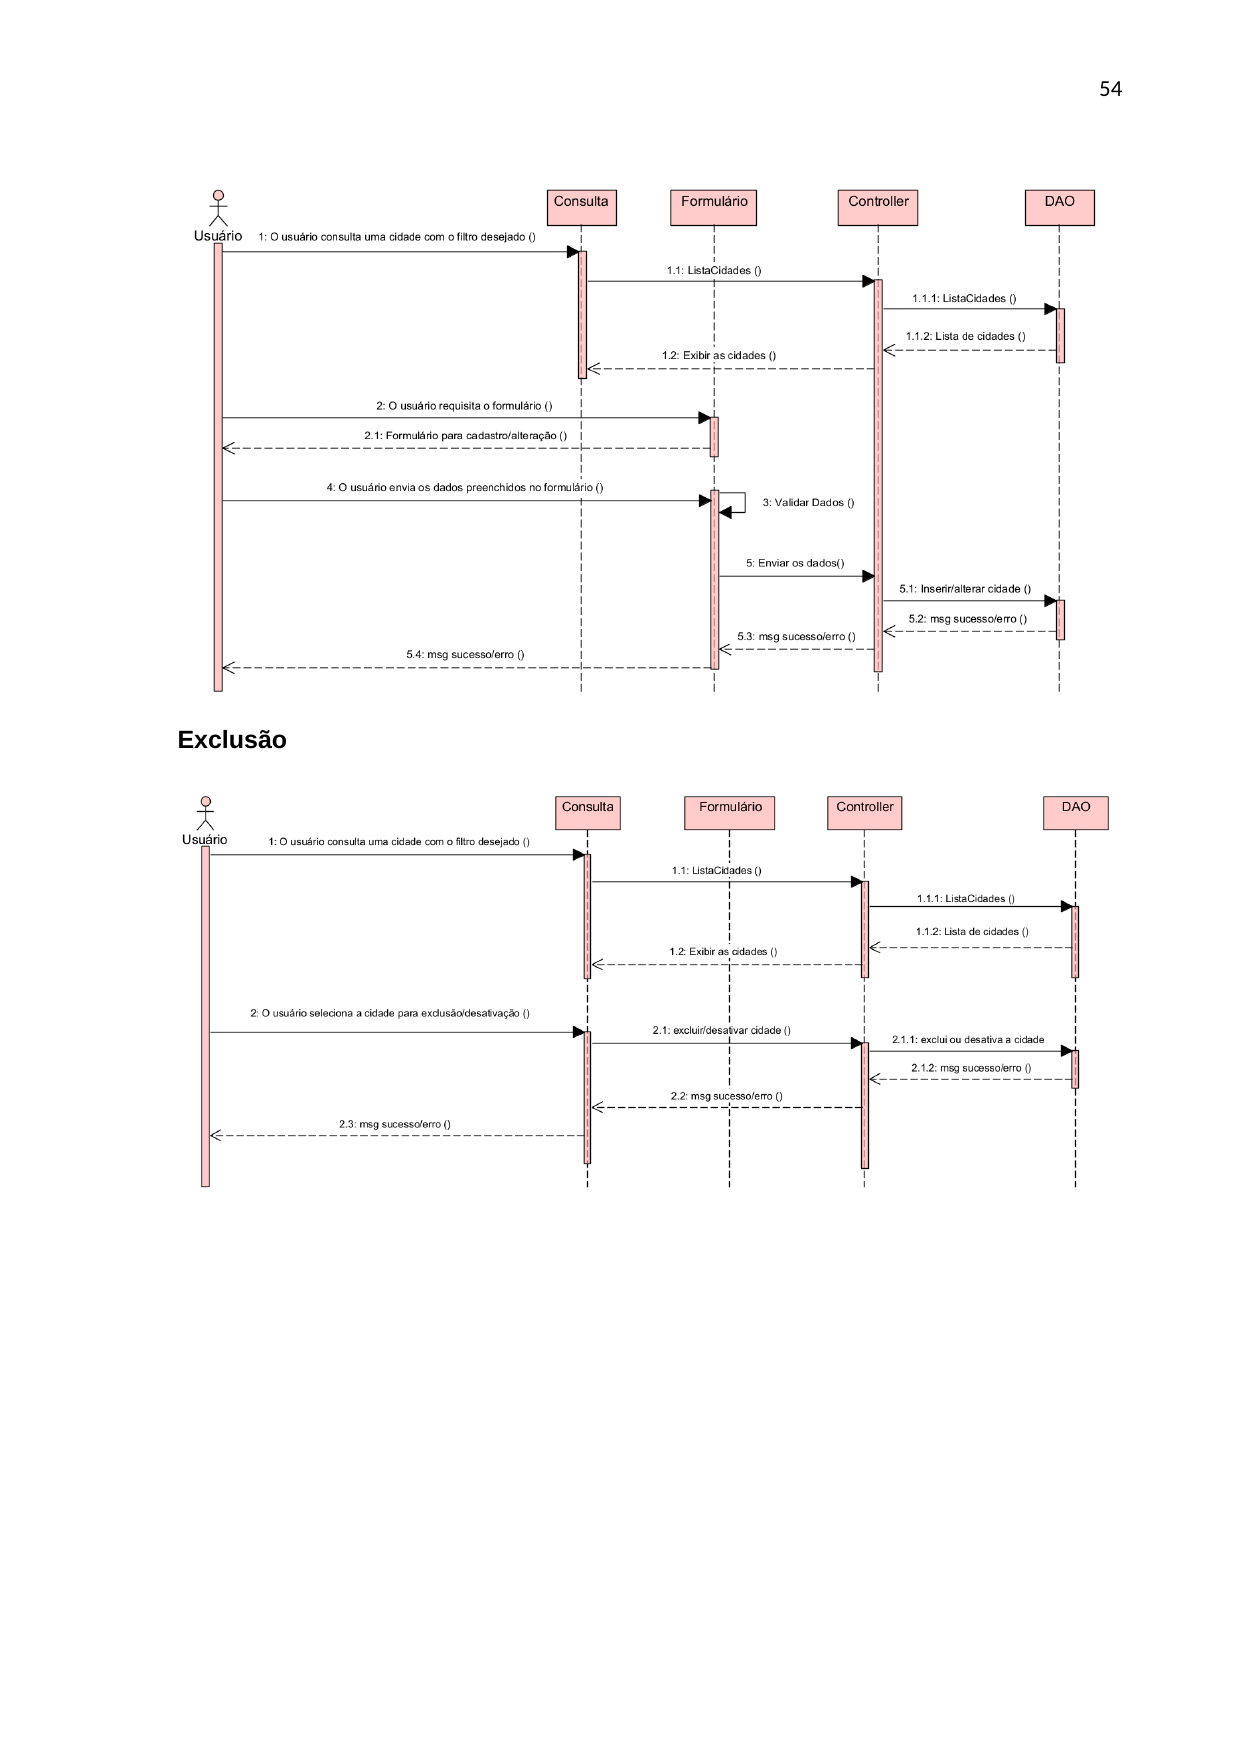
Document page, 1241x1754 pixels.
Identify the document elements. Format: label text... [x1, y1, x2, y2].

picture [177, 177, 1123, 695]
picture [177, 785, 1123, 1192]
text Exclusão [177, 726, 1122, 754]
